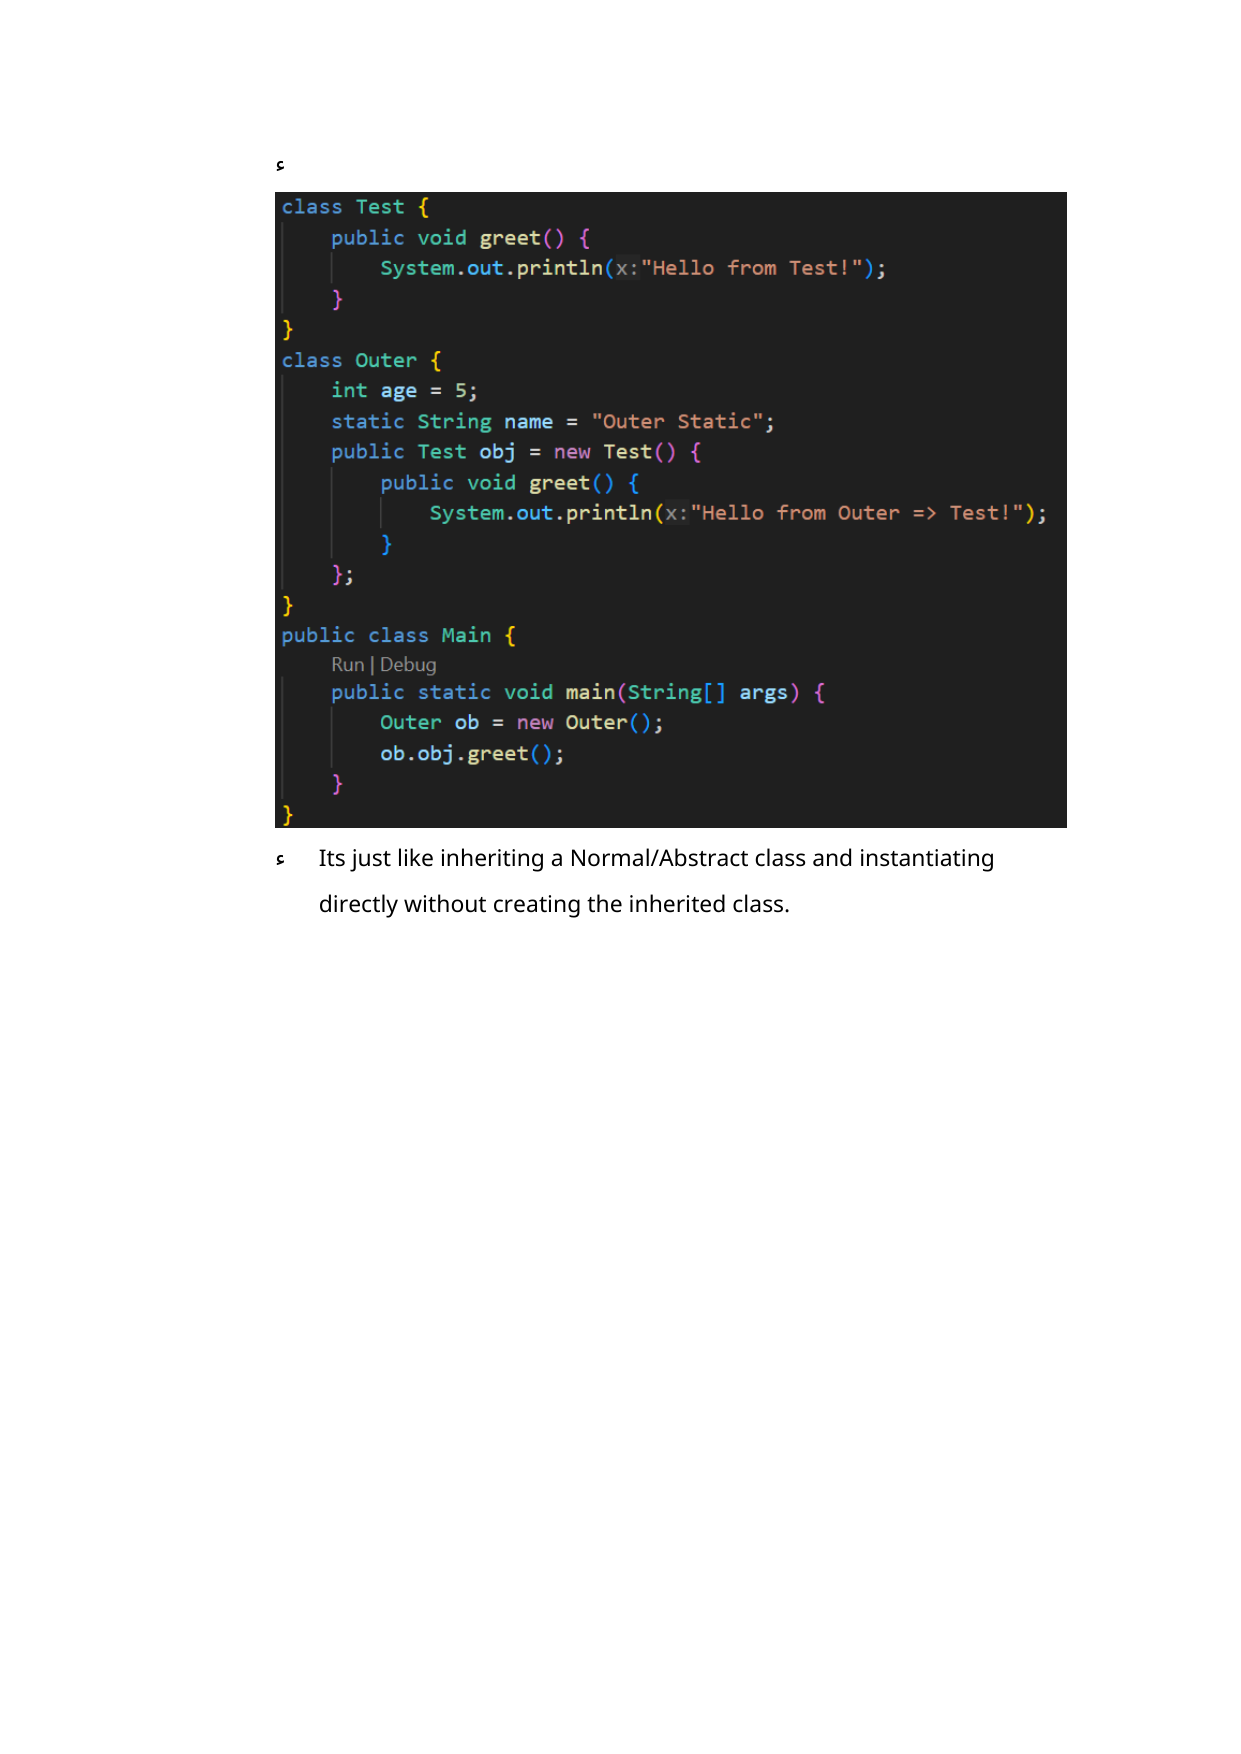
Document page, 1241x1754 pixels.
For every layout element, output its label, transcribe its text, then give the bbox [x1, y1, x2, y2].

picture [275, 192, 1067, 828]
list Its just like inheriting a Normal/Abstract class and instantiating directly without creating the inherited class. [275, 842, 1053, 920]
